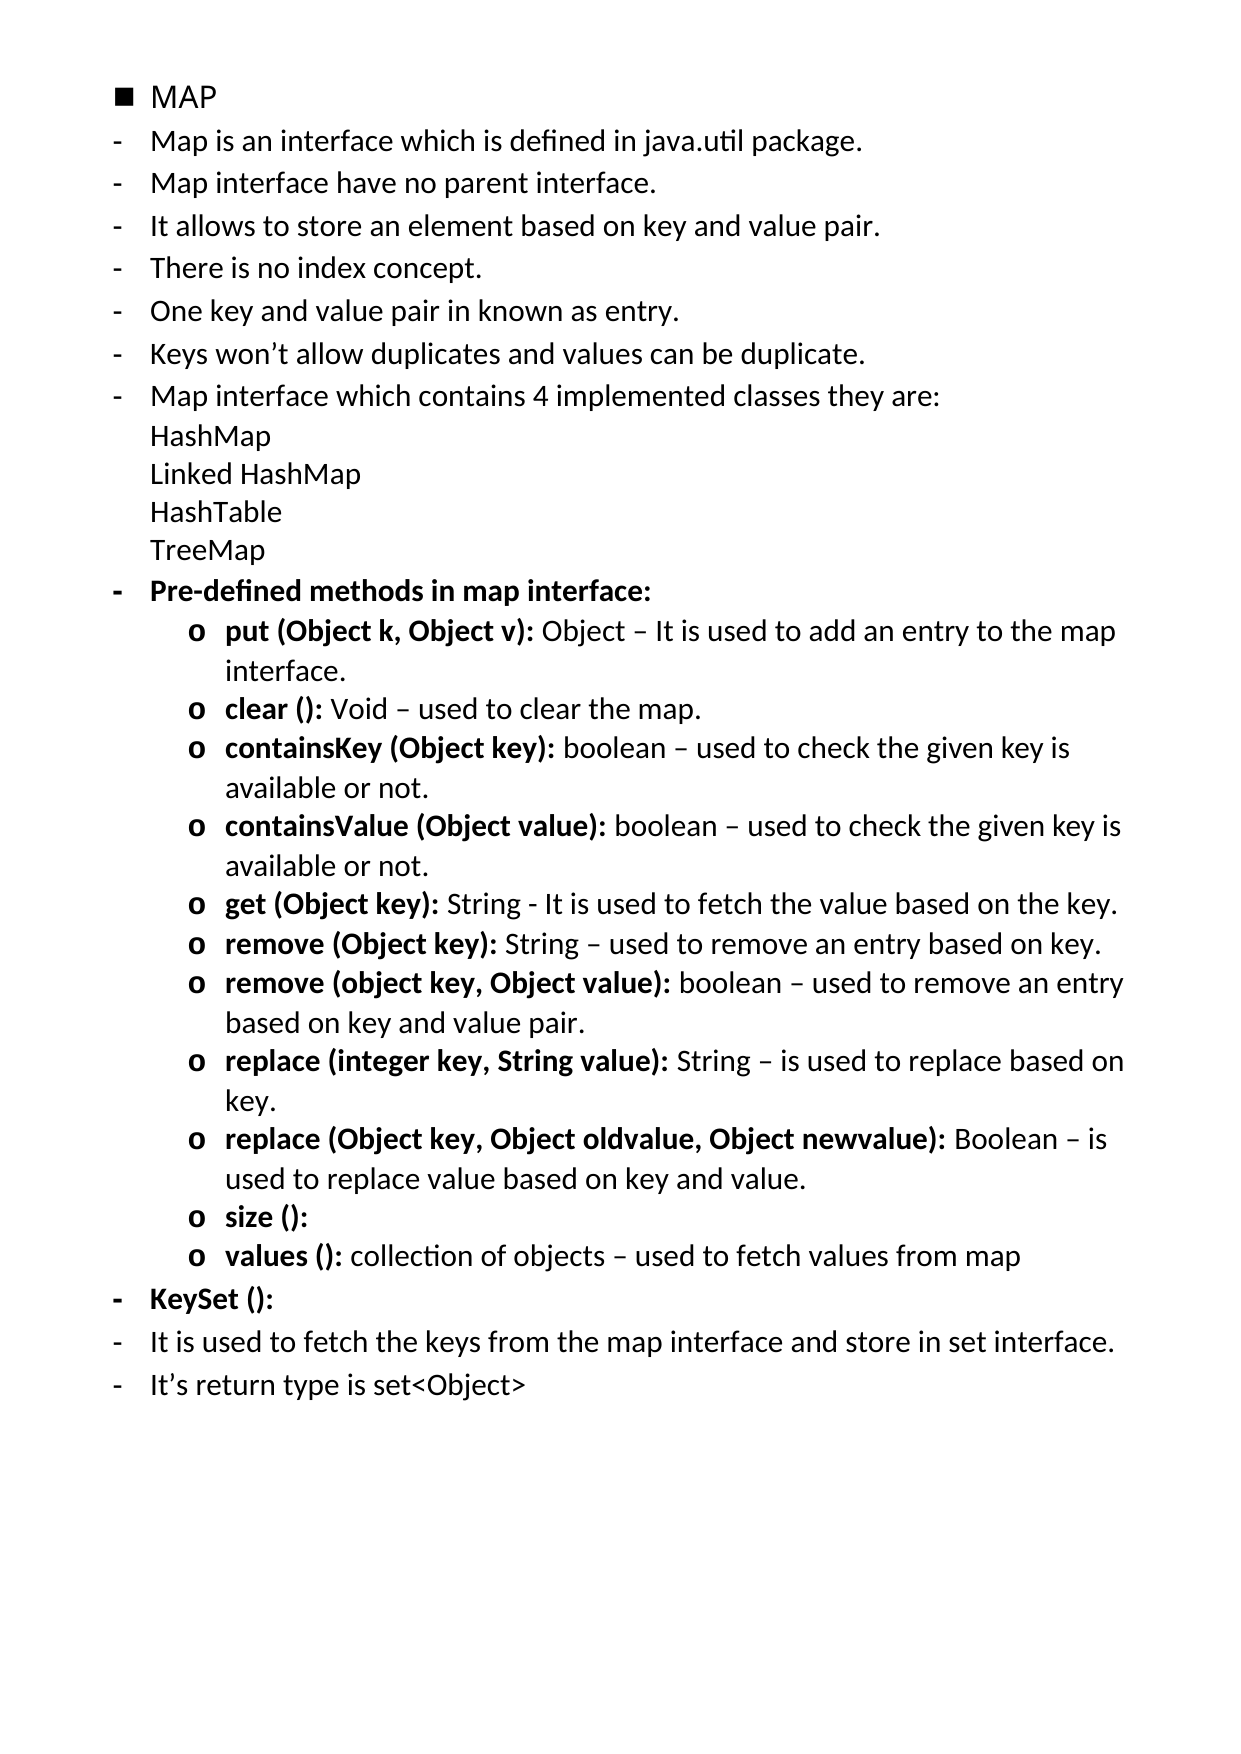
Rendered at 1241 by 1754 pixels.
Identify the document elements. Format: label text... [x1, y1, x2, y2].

list containsKey (Object key): boolean – used to check the given key is available or not. [187, 728, 1165, 806]
list It allows to store an element based on key and value pair. [112, 203, 1165, 245]
list remove (object key, Object value): boolean – used to remove an entry based on key and value pair. [187, 963, 1165, 1041]
list get (Object key): String - It is used to fetch the value based on the key. [187, 884, 1165, 924]
list values (): collection of objects – used to fetch values from map [187, 1237, 1165, 1276]
list put (Object k, Object v): Object – It is used to add an entry to the map interface. [187, 611, 1165, 689]
list Keys won’t allow duplicates and values can be duplicate. [112, 331, 1165, 373]
list MAP [112, 75, 1165, 118]
list KeySet (): [112, 1276, 1165, 1319]
list Map is an interface which is defined in java.util package. [112, 118, 1165, 160]
list Pre-defined methods in map interface: [112, 568, 1165, 611]
list clear (): Void – used to clear the map. [187, 689, 1165, 728]
list HashMap [150, 416, 1165, 454]
list It is used to fetch the keys from the map interface and store in set interface. [112, 1319, 1165, 1361]
list HashTable [150, 492, 1165, 530]
list TreeMap [150, 530, 1165, 568]
list size (): [187, 1197, 1165, 1237]
list It’s return type is set<Object> [112, 1361, 1165, 1404]
list replace (integer key, String value): String – is used to replace based on key. [187, 1041, 1165, 1119]
list One key and value pair in known as entry. [112, 288, 1165, 331]
list There is no index concept. [112, 245, 1165, 288]
list containsValue (Object value): boolean – used to check the given key is available or not. [187, 806, 1165, 884]
list replace (Object key, Object oldvalue, Object newvalue): Boolean – is used to replace value based on key and value. [187, 1119, 1165, 1197]
list Map interface have no parent interface. [112, 160, 1165, 203]
list Linked HashMap [150, 454, 1165, 492]
list remove (Object key): String – used to remove an entry based on key. [187, 924, 1165, 963]
list Map interface which contains 4 implemented classes they are: [112, 373, 1165, 416]
